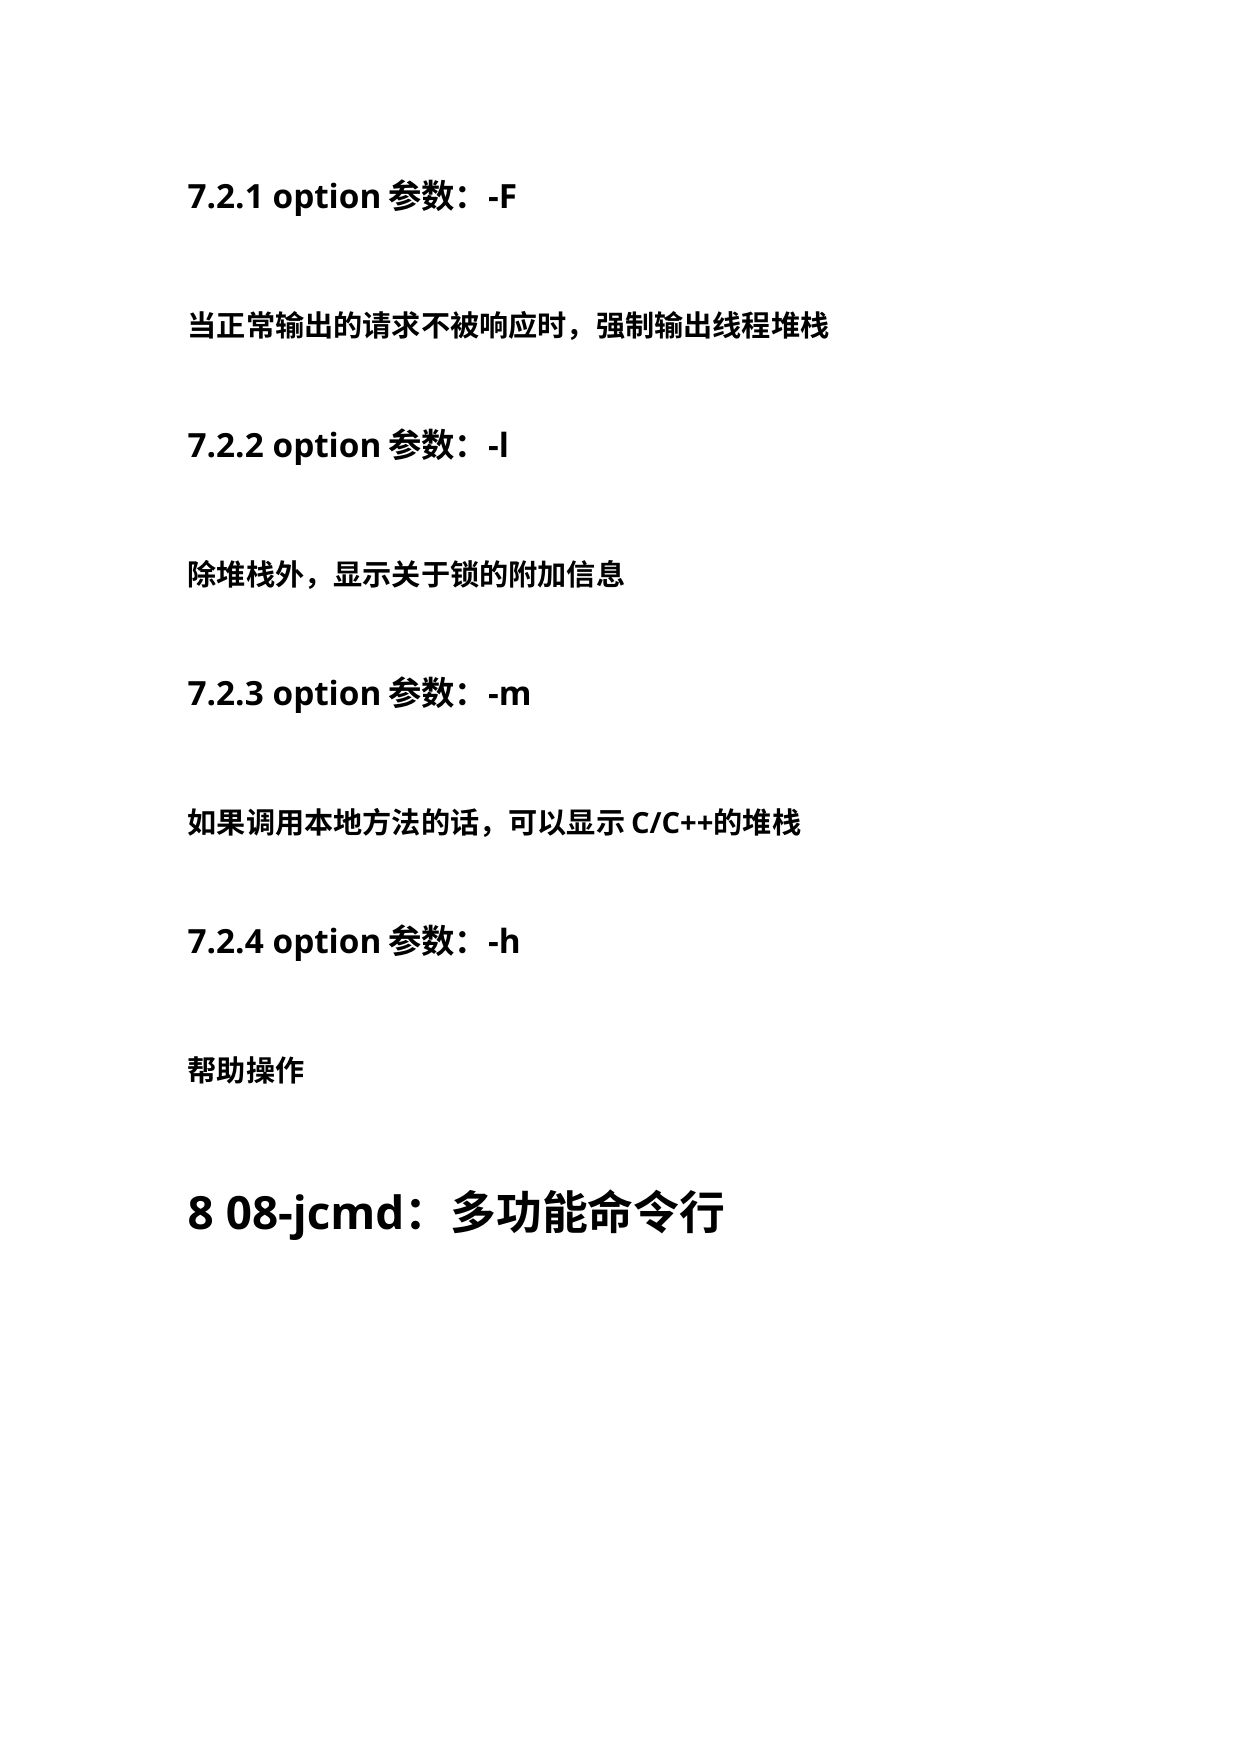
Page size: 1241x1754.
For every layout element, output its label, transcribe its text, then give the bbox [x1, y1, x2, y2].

text 除堆栈外，显示关于锁的附加信息 [187, 540, 1053, 605]
text option参数：-h [187, 907, 1053, 972]
text 帮助操作 [187, 1036, 1053, 1101]
text 如果调用本地方法的话，可以显示C/C++的堆栈 [187, 788, 1053, 853]
text option参数：-m [187, 659, 1053, 724]
text option参数：-l [187, 410, 1053, 475]
text option参数：-F [187, 162, 1053, 227]
text 08-jcmd：多功能命令行 [187, 1161, 1053, 1258]
text 当正常输出的请求不被响应时，强制输出线程堆栈 [187, 291, 1053, 356]
